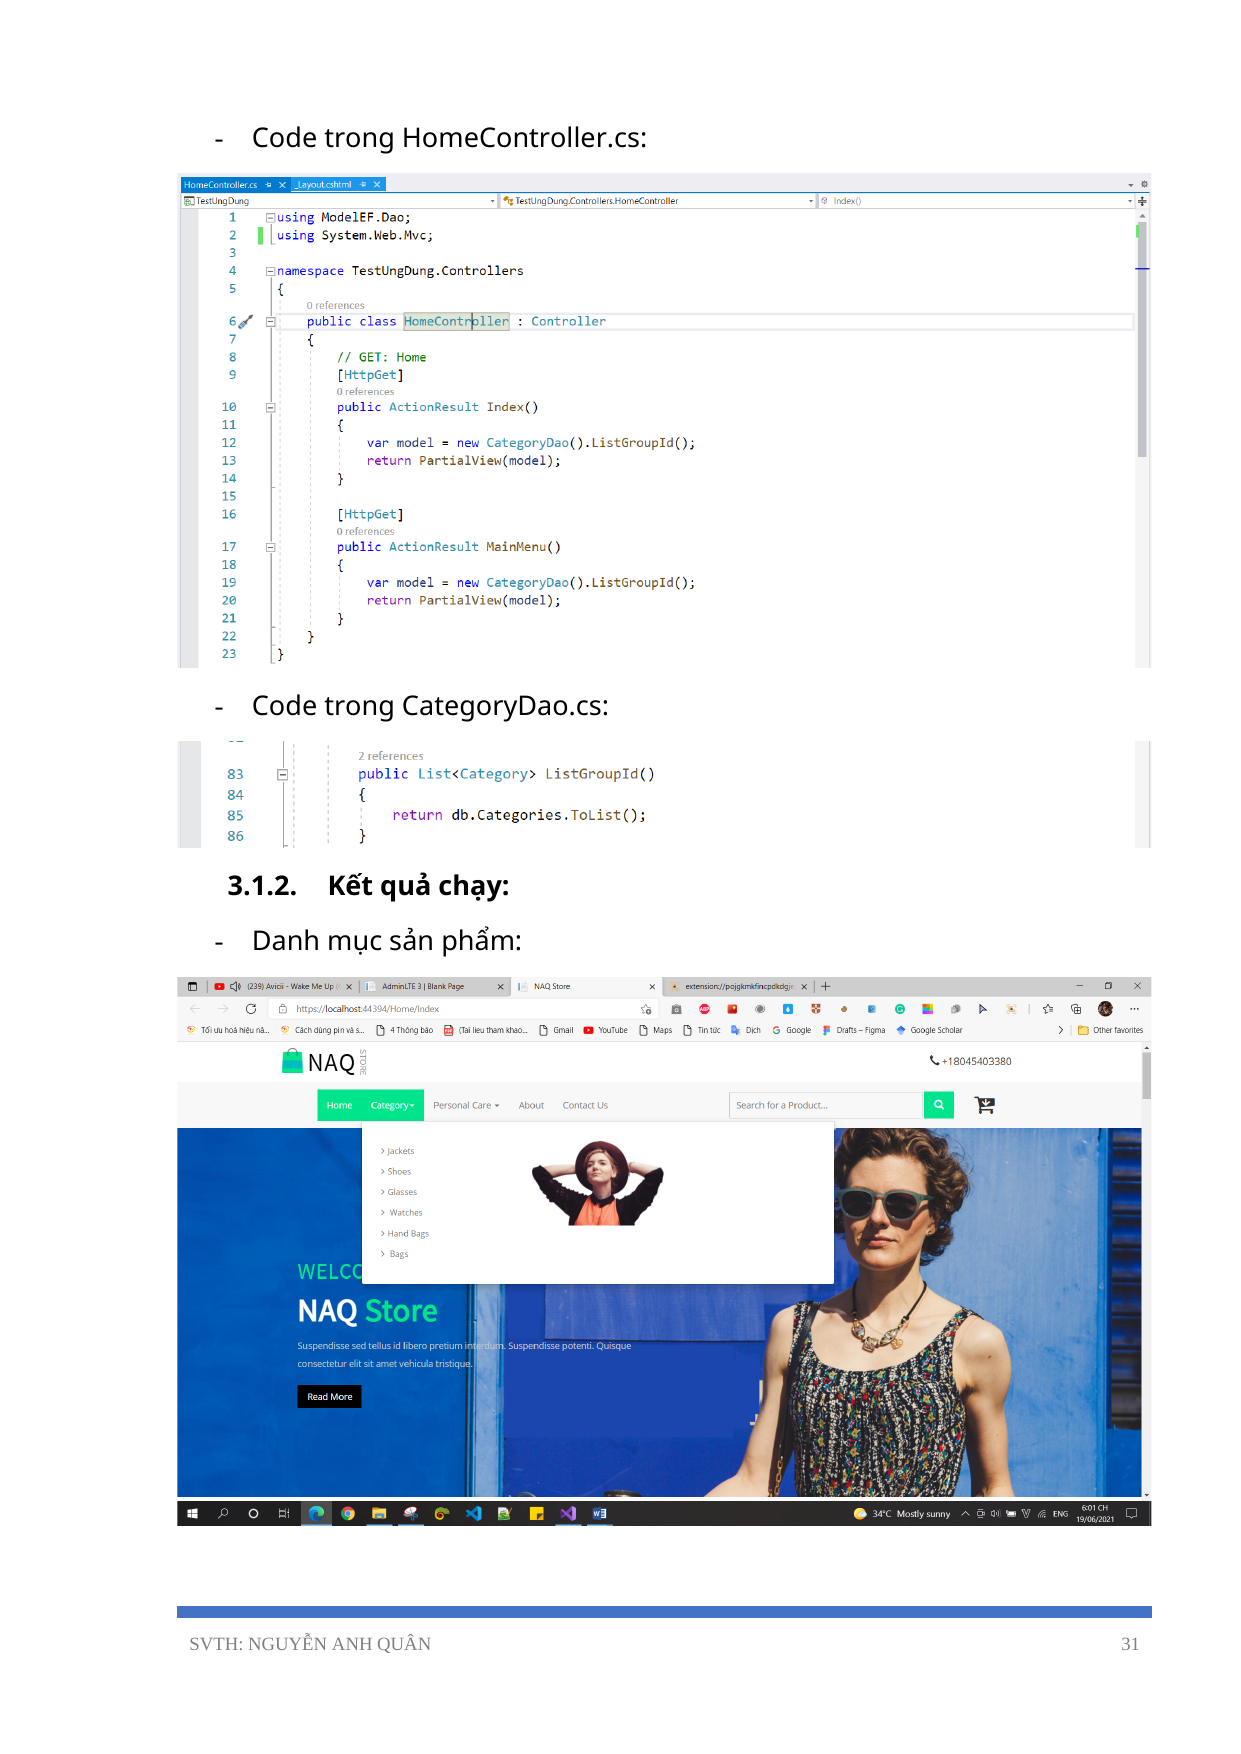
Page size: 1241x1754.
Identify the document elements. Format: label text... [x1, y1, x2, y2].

subtitle Code trong CategoryDao.cs: [214, 687, 1152, 723]
subtitle Kết quả chạy: [266, 866, 1152, 903]
picture [177, 173, 1152, 668]
picture [177, 741, 1152, 848]
picture [177, 977, 1152, 1526]
subtitle Code trong HomeController.cs: [214, 118, 1152, 155]
subtitle Danh mục sản phẩm: [214, 922, 1152, 958]
